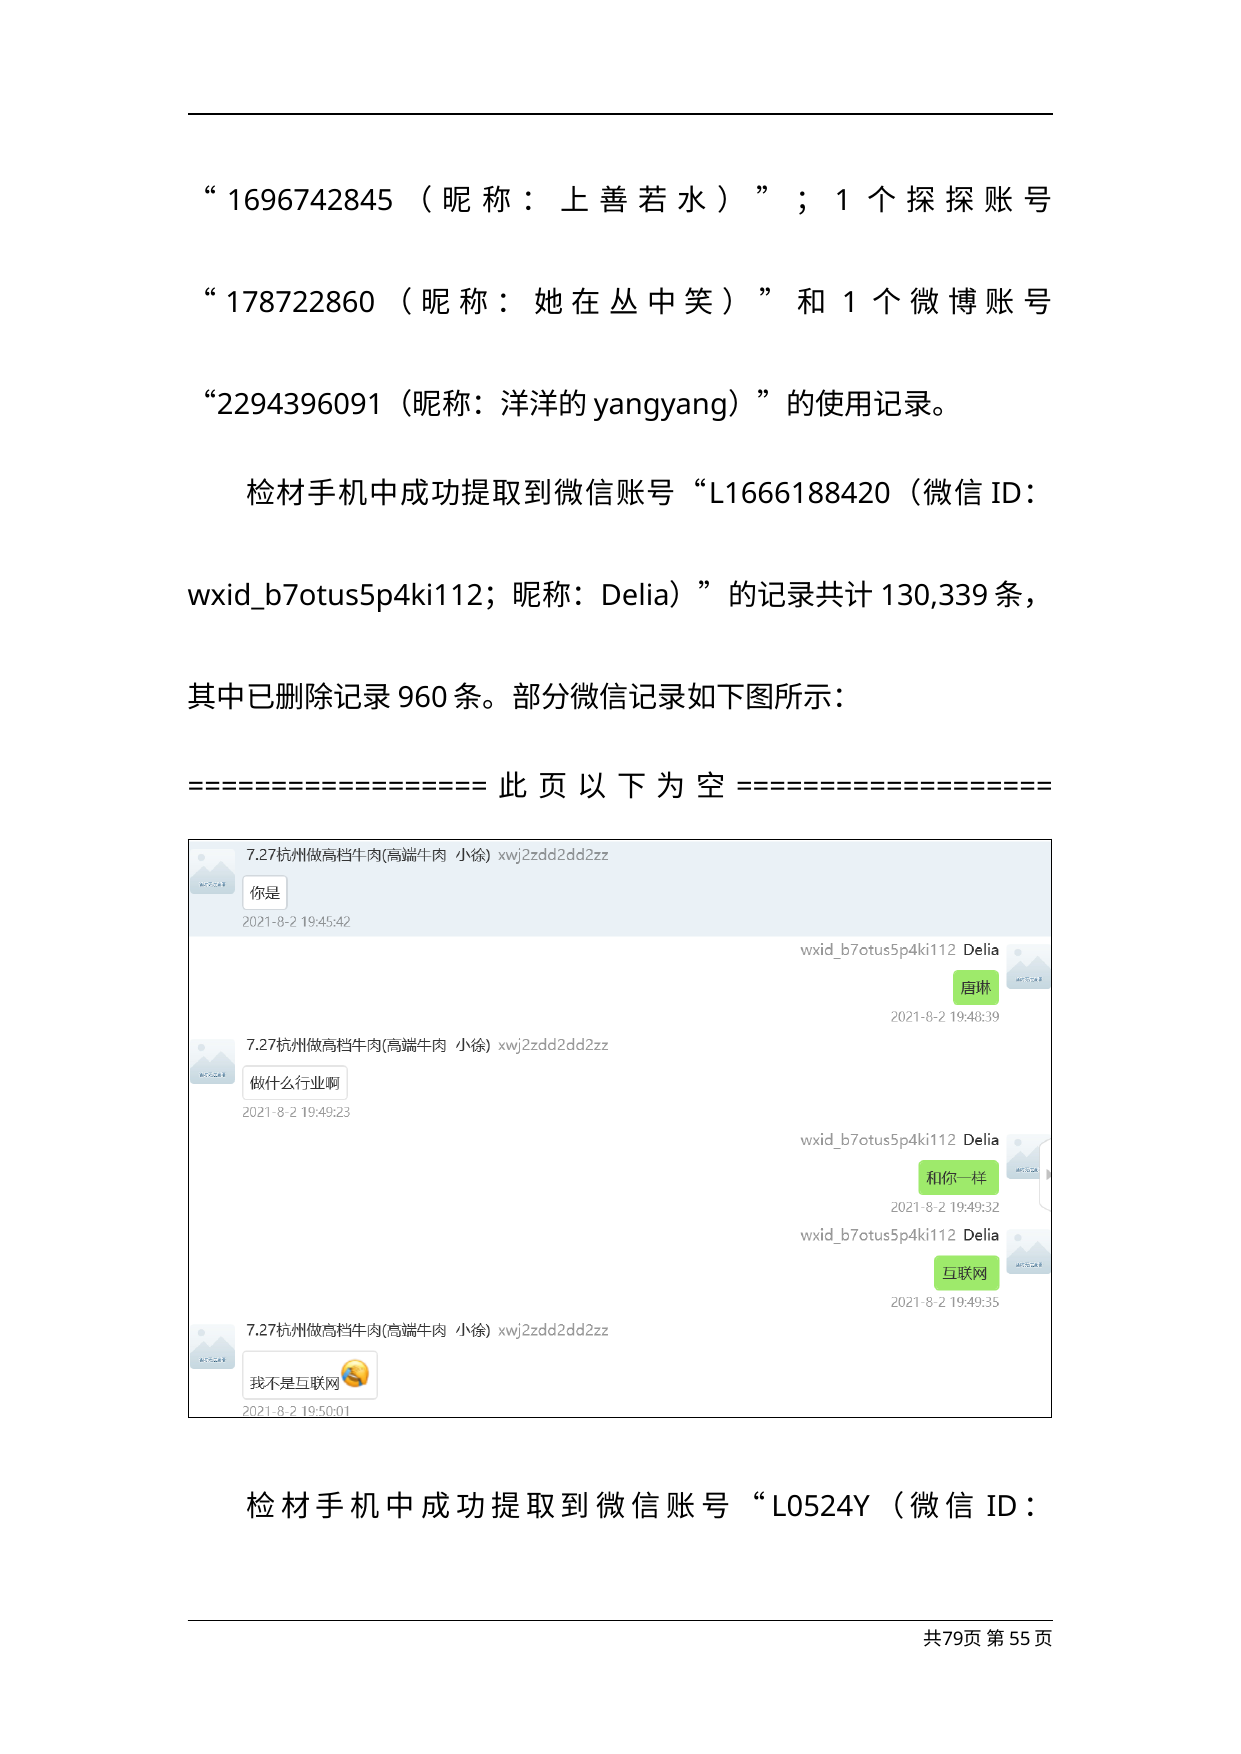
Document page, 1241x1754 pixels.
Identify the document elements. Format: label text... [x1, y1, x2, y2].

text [187, 1469, 1053, 1537]
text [187, 164, 1053, 436]
picture [189, 840, 1051, 1417]
text 检材手机中成功提取到微信账号“L1666188420（微信ID：wxid_b7otus5p4ki112；昵称：Delia）”的记录共计130,339条，其中已删除记录960条。部分微信记录如下图所示： [187, 457, 1053, 728]
text ==================此页以下为空=================== [187, 749, 1053, 817]
